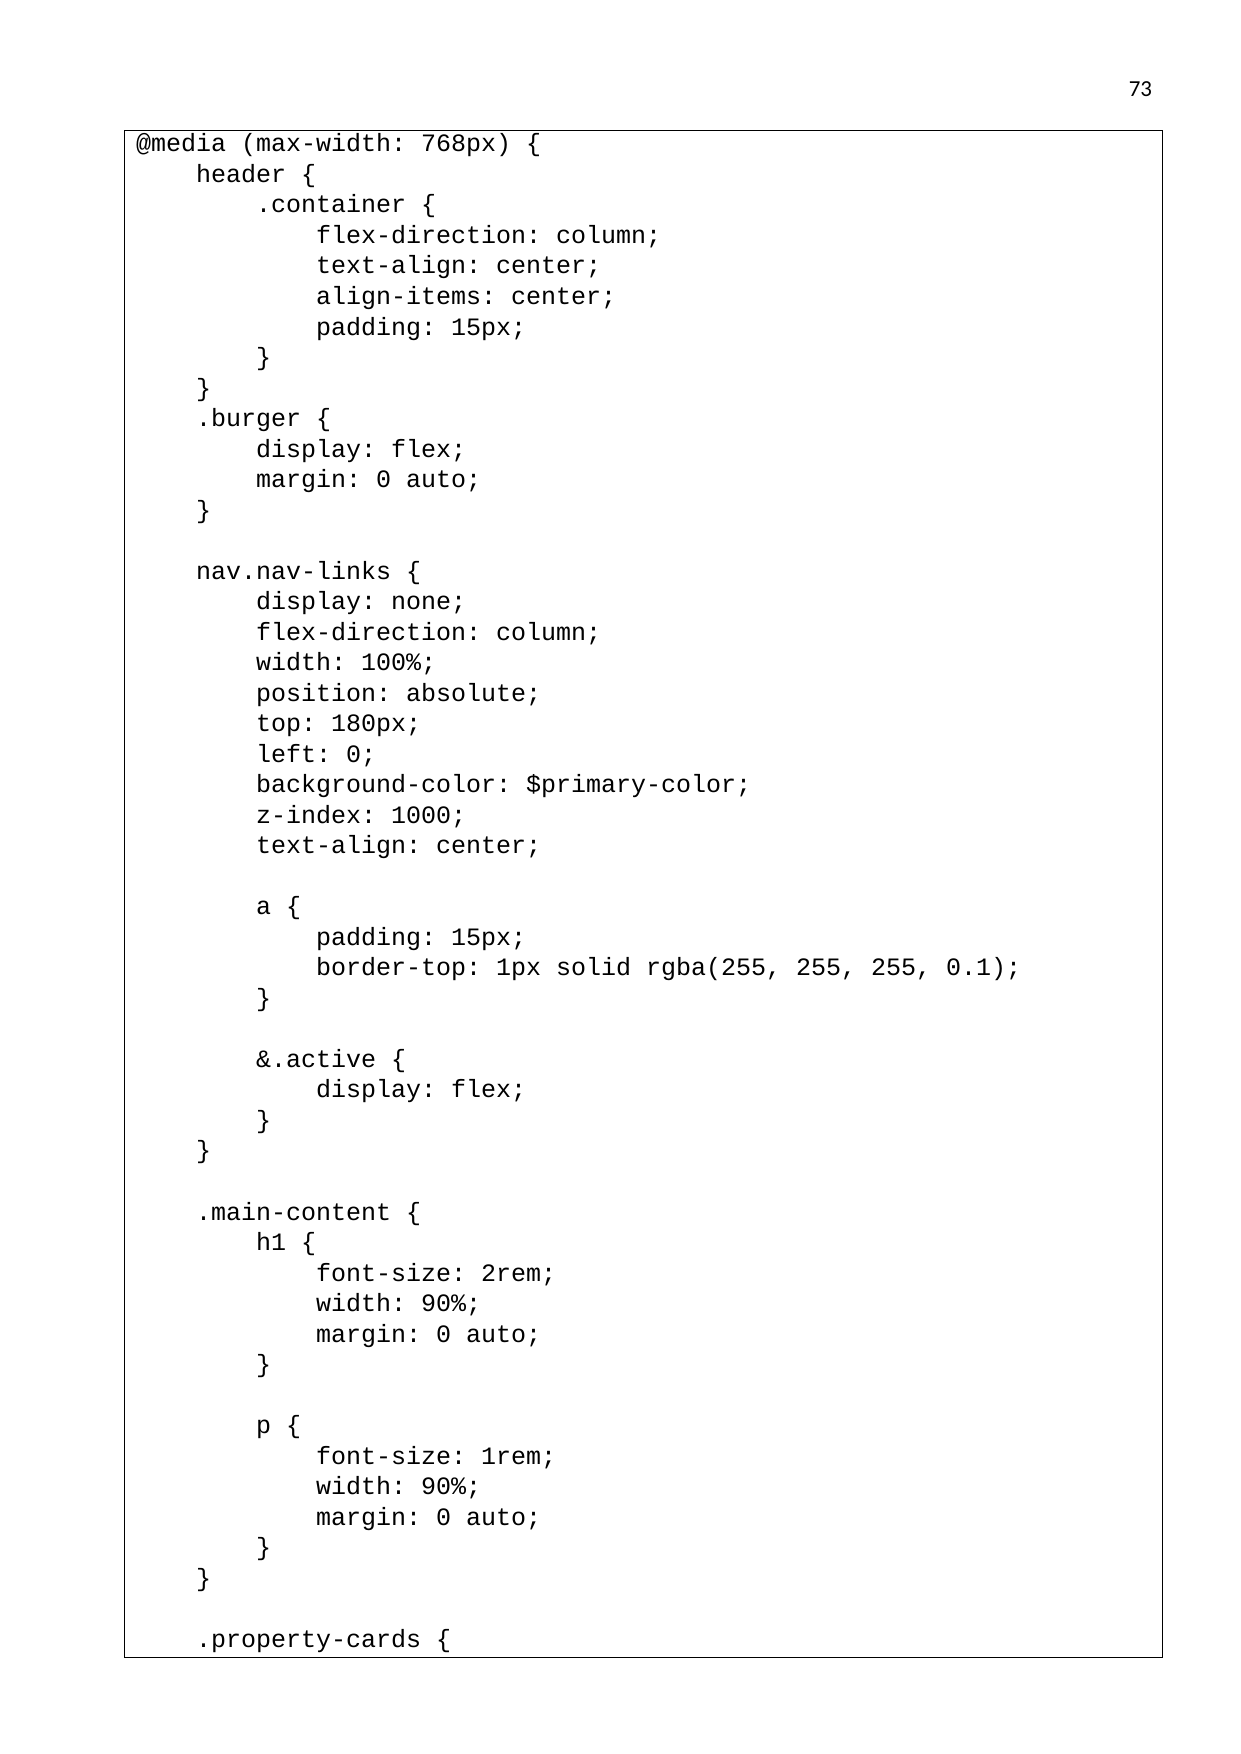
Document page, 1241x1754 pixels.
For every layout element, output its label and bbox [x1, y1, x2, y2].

table_header [125, 131, 1162, 1657]
